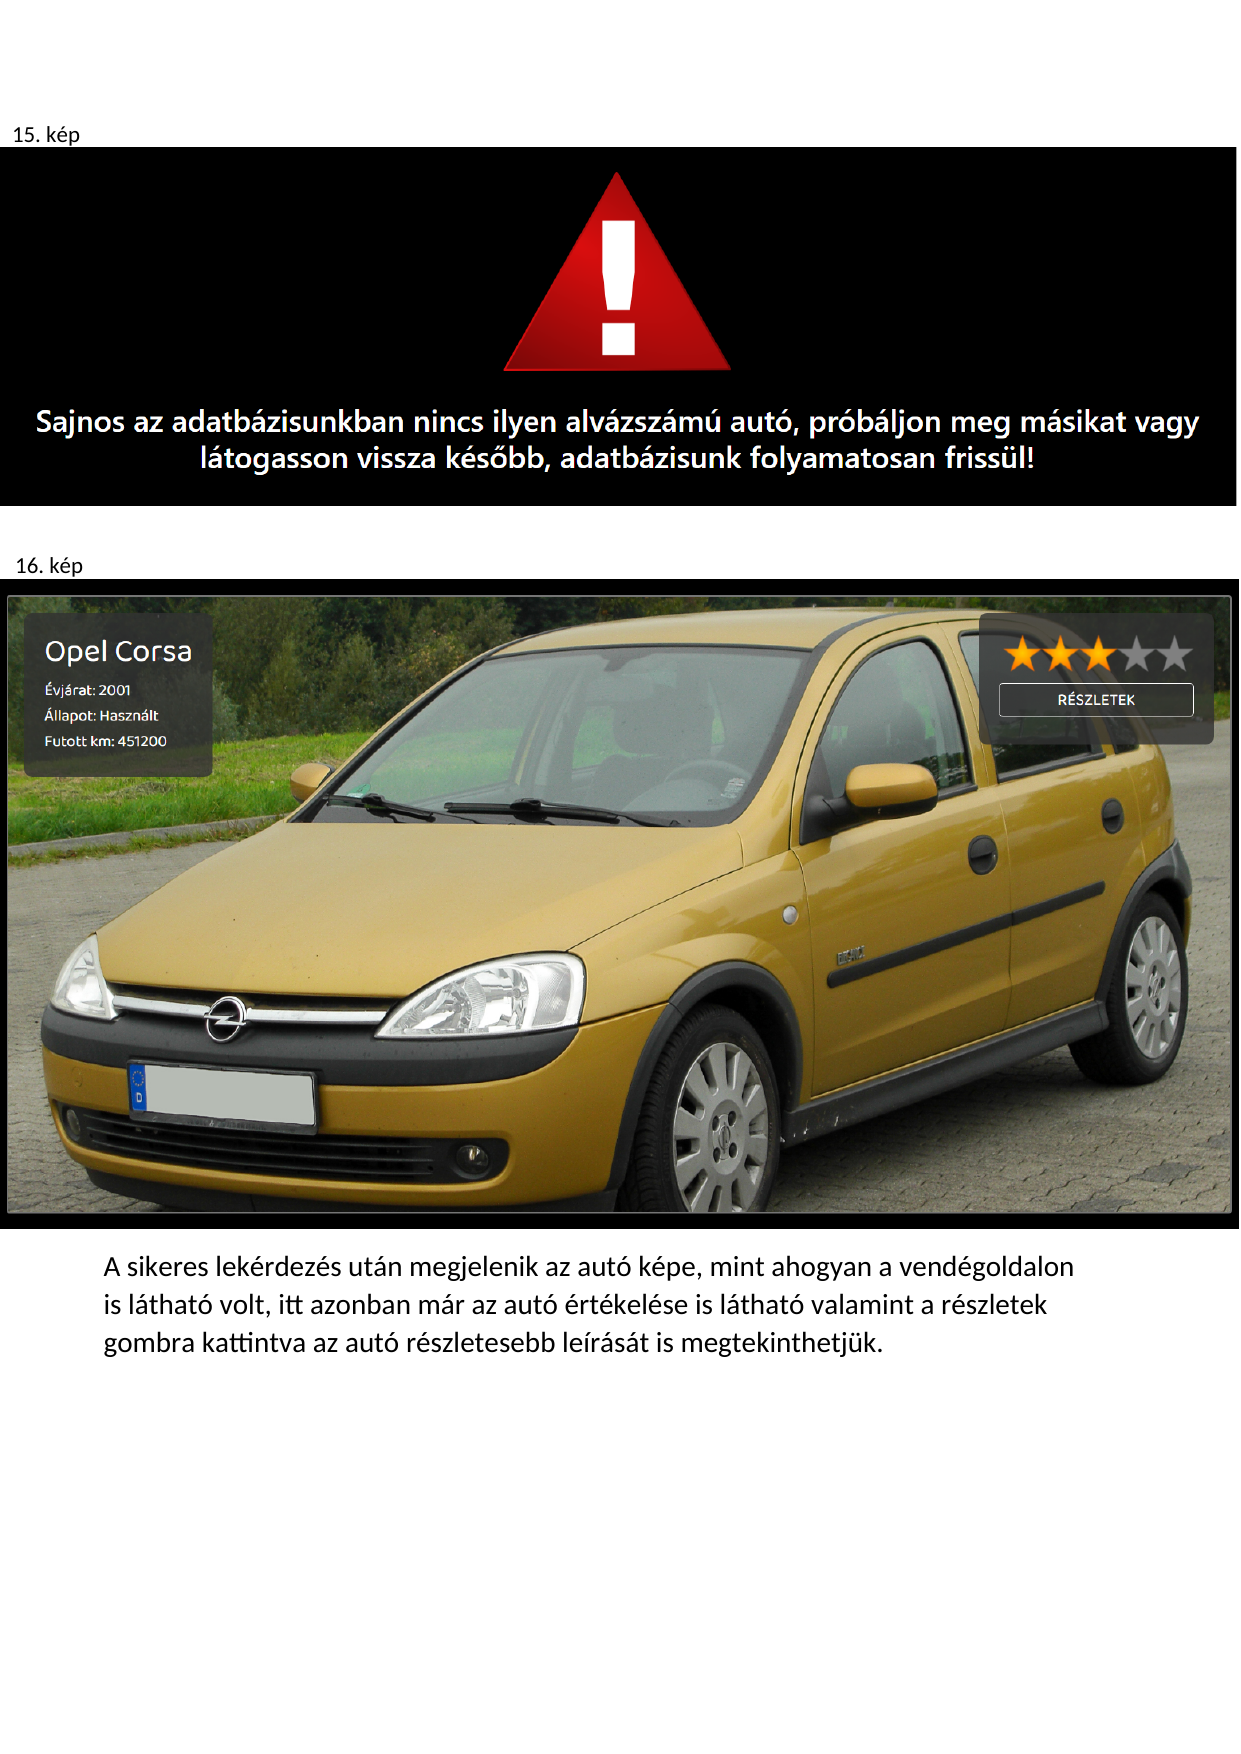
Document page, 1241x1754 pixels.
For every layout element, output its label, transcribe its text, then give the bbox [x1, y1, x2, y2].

picture [0, 147, 1237, 506]
text A sikeres lekérdezés után megjelenik az autó képe, mint ahogyan a vendégoldalon is látható volt, itt azonban már az autó értékelése is látható valamint a részletek gombra kattintva az autó részletesebb leírását is megtekinthetjük. [103, 1248, 1093, 1360]
picture [0, 579, 1239, 1229]
